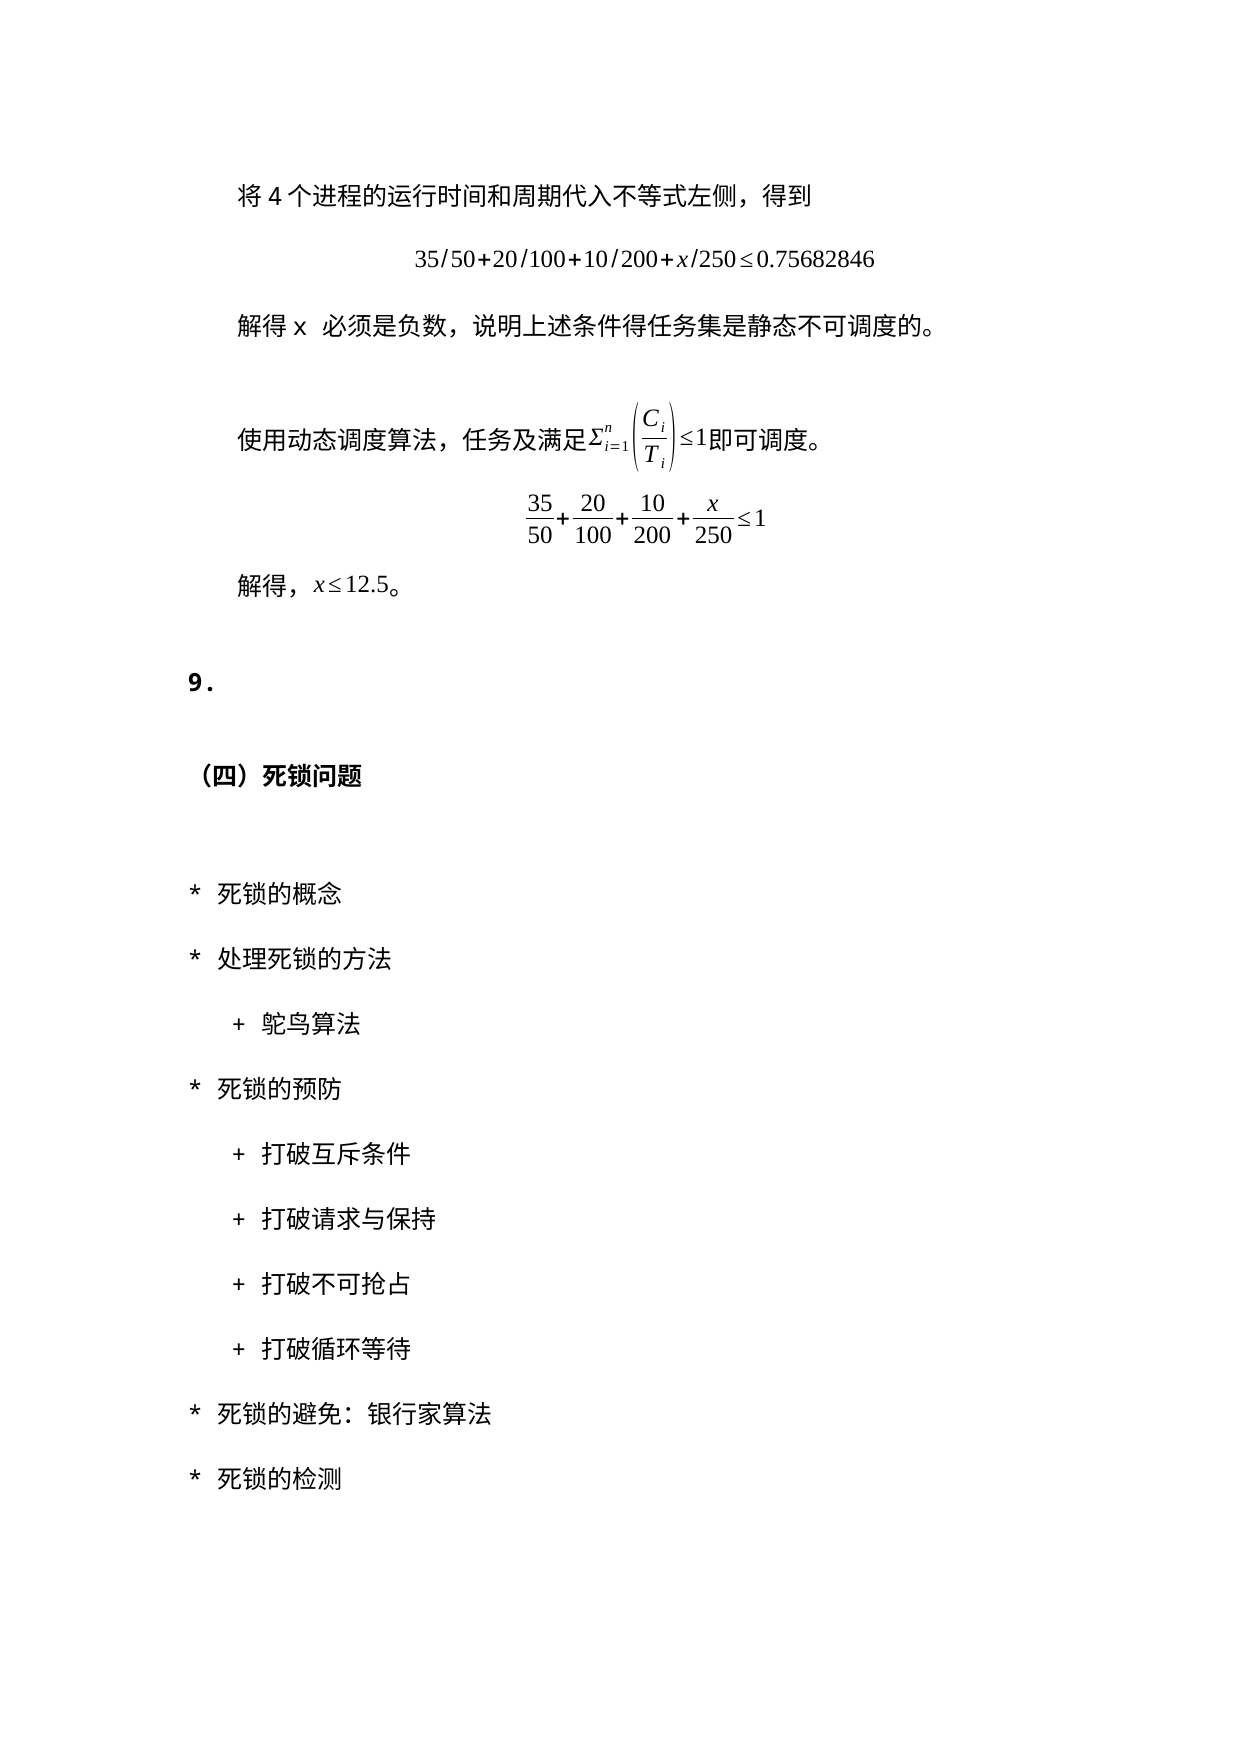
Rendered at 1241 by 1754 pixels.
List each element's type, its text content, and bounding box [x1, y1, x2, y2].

text + 打破互斥条件 [187, 1120, 1053, 1185]
subtitle （四）死锁问题 [187, 742, 1053, 807]
text * 处理死锁的方法 [187, 925, 1053, 990]
text * 死锁的预防 [187, 1055, 1053, 1120]
text * 死锁的概念 [187, 860, 1053, 925]
text + 鸵鸟算法 [187, 990, 1053, 1055]
text 解得x 必须是负数，说明上述条件得任务集是静态不可调度的。 [237, 292, 1053, 357]
text + 打破不可抢占 [187, 1250, 1053, 1315]
text 解得，。 [237, 552, 1053, 617]
text + 打破请求与保持 [187, 1185, 1053, 1250]
text * 死锁的避免：银行家算法 [187, 1380, 1053, 1445]
text 使用动态调度算法，任务及满足即可调度。 [237, 389, 1053, 487]
text + 打破循环等待 [187, 1315, 1053, 1380]
text * 死锁的检测 [187, 1445, 1053, 1510]
text 将4个进程的运行时间和周期代入不等式左侧，得到 [237, 162, 1053, 227]
